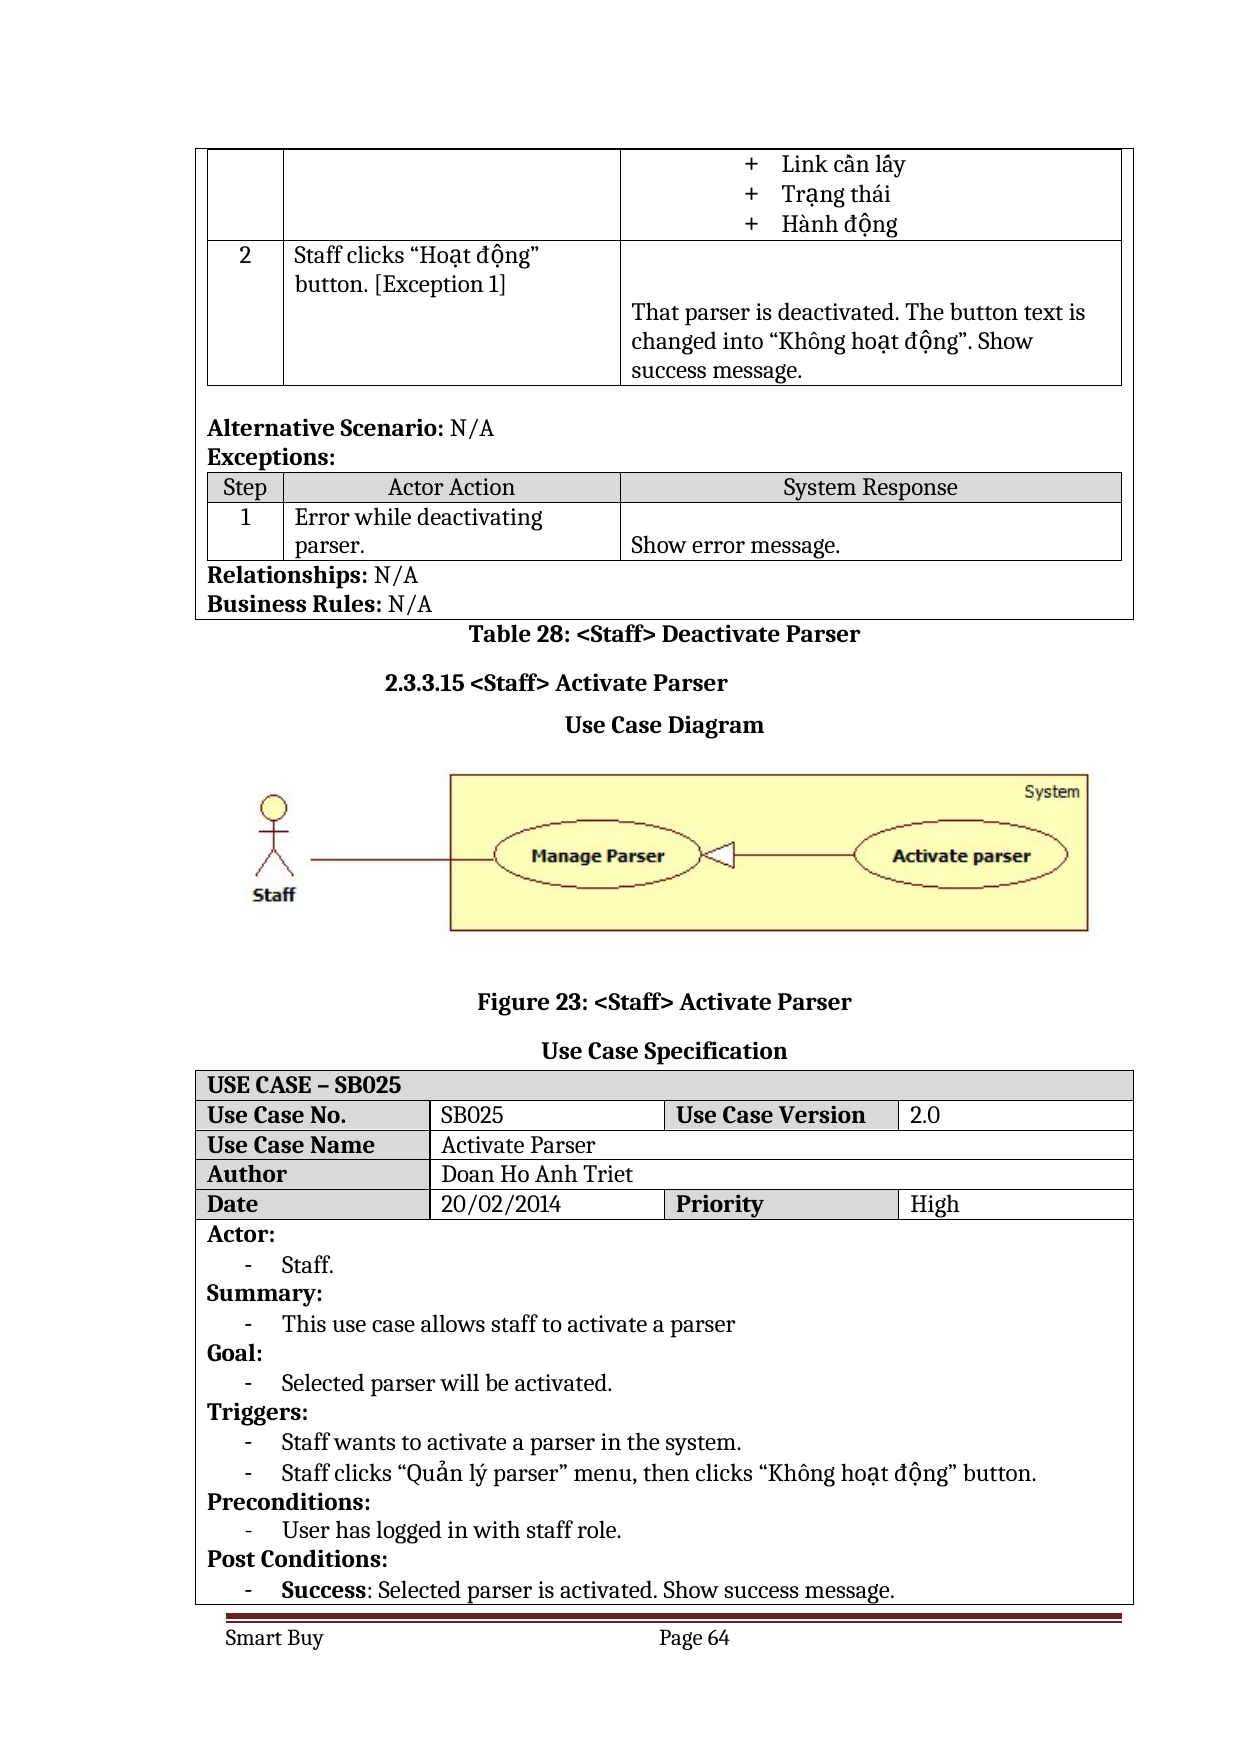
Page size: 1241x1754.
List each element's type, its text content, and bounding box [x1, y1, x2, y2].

table_cell Use Case Version [665, 1101, 898, 1129]
table_cell SB025 [431, 1101, 664, 1129]
text Table 28: <Staff> Deactivate Parser [207, 620, 1122, 648]
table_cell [196, 1220, 1133, 1604]
table_cell Priority [665, 1190, 898, 1219]
text Figure 23: <Staff> Activate Parser [207, 987, 1122, 1016]
table_header USE CASE – SB025 [196, 1071, 1133, 1100]
table_cell 2.0 [899, 1101, 1133, 1129]
table_cell Use Case No. [196, 1101, 429, 1129]
subtitle Use Case Diagram [207, 711, 1122, 739]
picture [206, 743, 1120, 963]
table_cell High [899, 1190, 1133, 1219]
table_cell Author [196, 1160, 429, 1189]
table_cell Doan Ho Anh Triet [431, 1160, 1133, 1189]
subtitle <Staff> Activate Parser [385, 669, 1122, 698]
table_cell Date [196, 1190, 429, 1219]
table_cell Activate Parser [431, 1131, 1133, 1159]
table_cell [196, 149, 1133, 619]
subtitle Use Case Specification [207, 1037, 1122, 1066]
table_cell 20/02/2014 [431, 1190, 664, 1219]
table_cell Use Case Name [196, 1131, 429, 1159]
